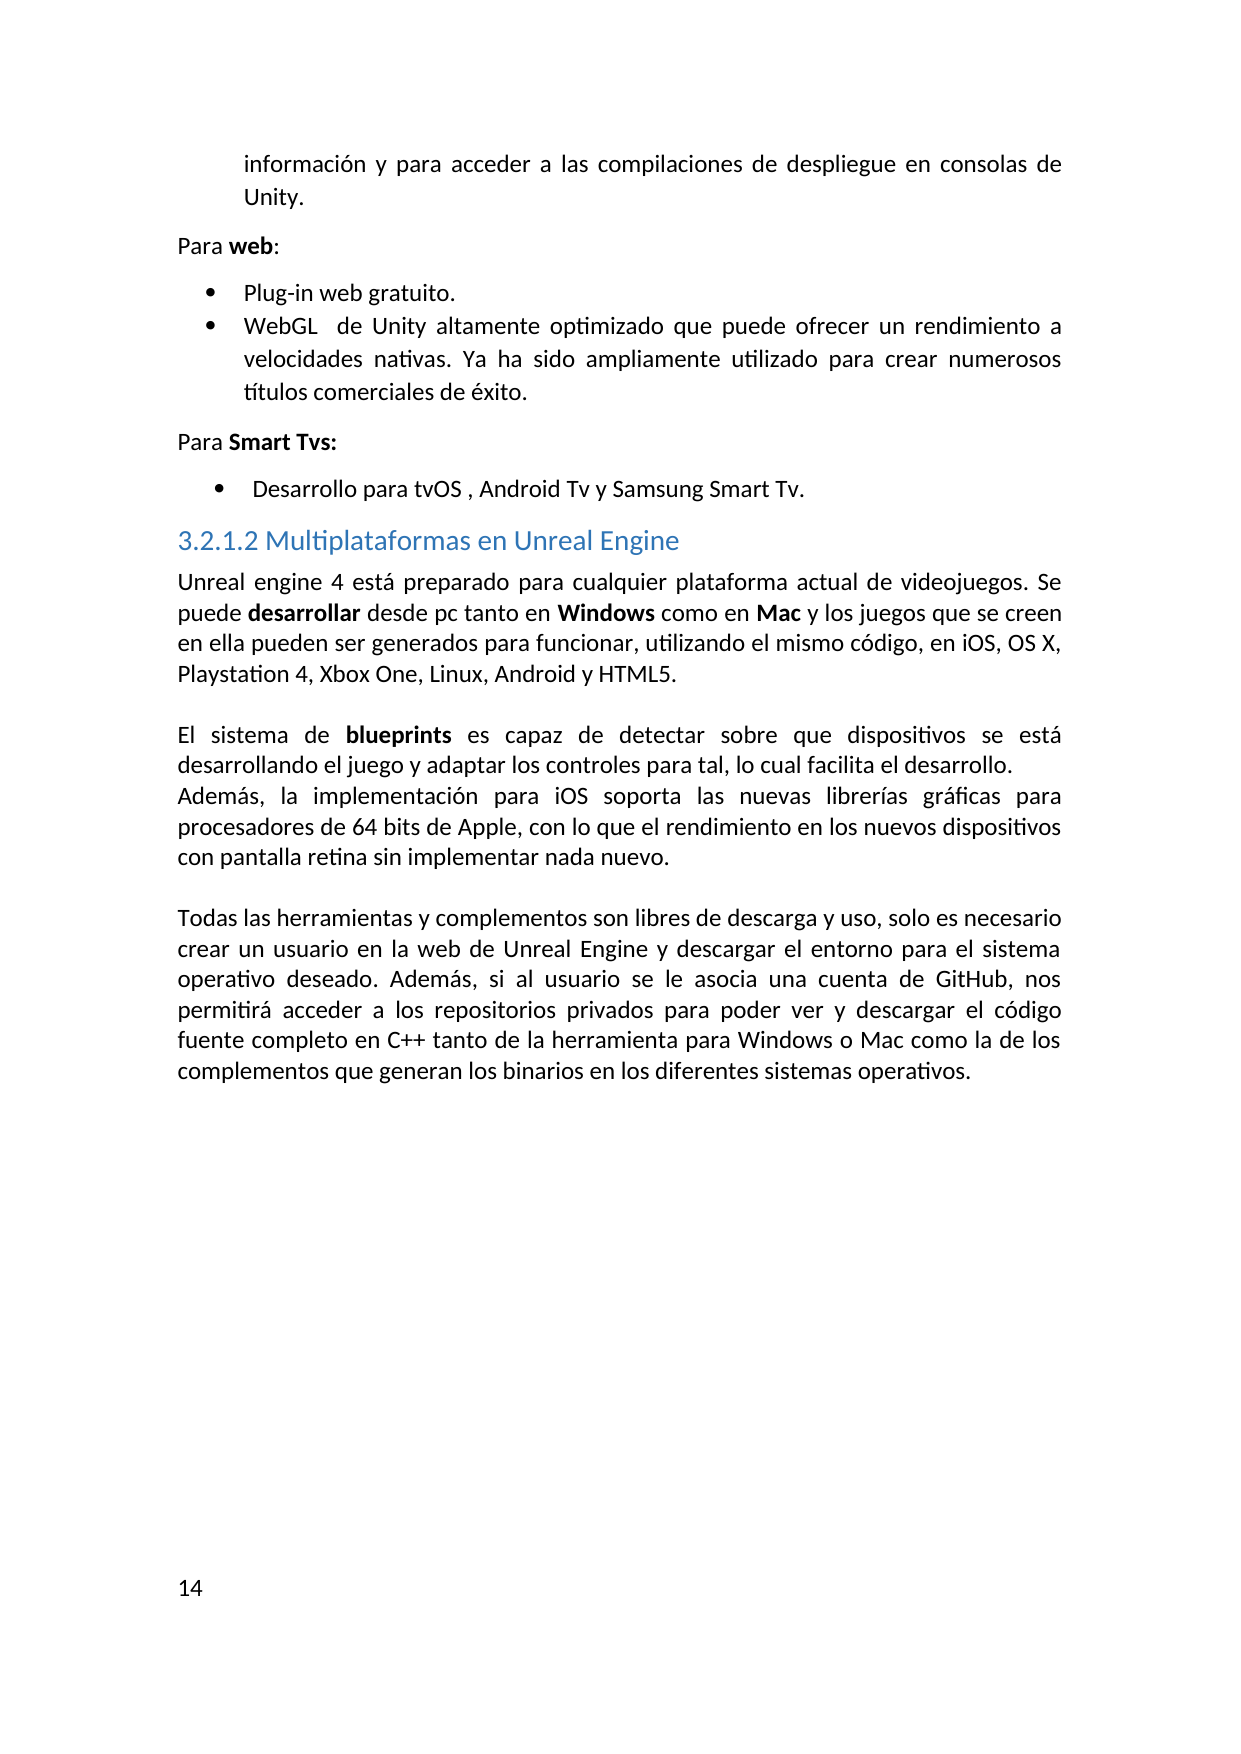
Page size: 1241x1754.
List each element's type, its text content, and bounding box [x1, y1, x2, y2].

text Para Smart Tvs: [177, 426, 1063, 456]
list Todas las herramientas y complementos son libres de descarga y uso, solo es necesario crear un usuario en la web de Unreal Engine y descargar el entorno para el sistema operativo deseado. Además, si al usuario se le asocia una cuenta de GitHub, nos permitirá acceder a los repositorios privados para poder ver y descargar el código fuente completo en C++ tanto de la herramienta para Windows o Mac como la de los complementos que generan los binarios en los diferentes sistemas operativos. [177, 902, 1063, 1085]
list Además, la implementación para iOS soporta las nuevas librerías gráficas para procesadores de 64 bits de Apple, con lo que el rendimiento en los nuevos dispositivos con pantalla retina sin implementar nada nuevo. [177, 780, 1063, 872]
list Unreal engine 4 está preparado para cualquier plataforma actual de videojuegos. Se puede desarrollar desde pc tanto en Windows como en Mac y los juegos que se creen en ella pueden ser generados para funcionar, utilizando el mismo código, en iOS, OS X, Playstation 4, Xbox One, Linux, Android y HTML5. [177, 566, 1063, 688]
subtitle 3.2.1.2 Multiplataformas en Unreal Engine [177, 522, 1063, 558]
list Plug-in web gratuito. [206, 277, 1063, 308]
list El sistema de blueprints es capaz de detectar sobre que dispositivos se está desarrollando el juego y adaptar los controles para tal, lo cual facilita el desarrollo. [177, 719, 1063, 780]
list WebGL de Unity altamente optimizado que puede ofrecer un rendimiento a velocidades nativas. Ya ha sido ampliamente utilizado para crear numerosos títulos comerciales de éxito. [206, 310, 1063, 407]
list Desarrollo para tvOS , Android Tv y Samsung Smart Tv. [215, 473, 1063, 503]
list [206, 148, 1063, 211]
text Para web: [177, 230, 1063, 261]
